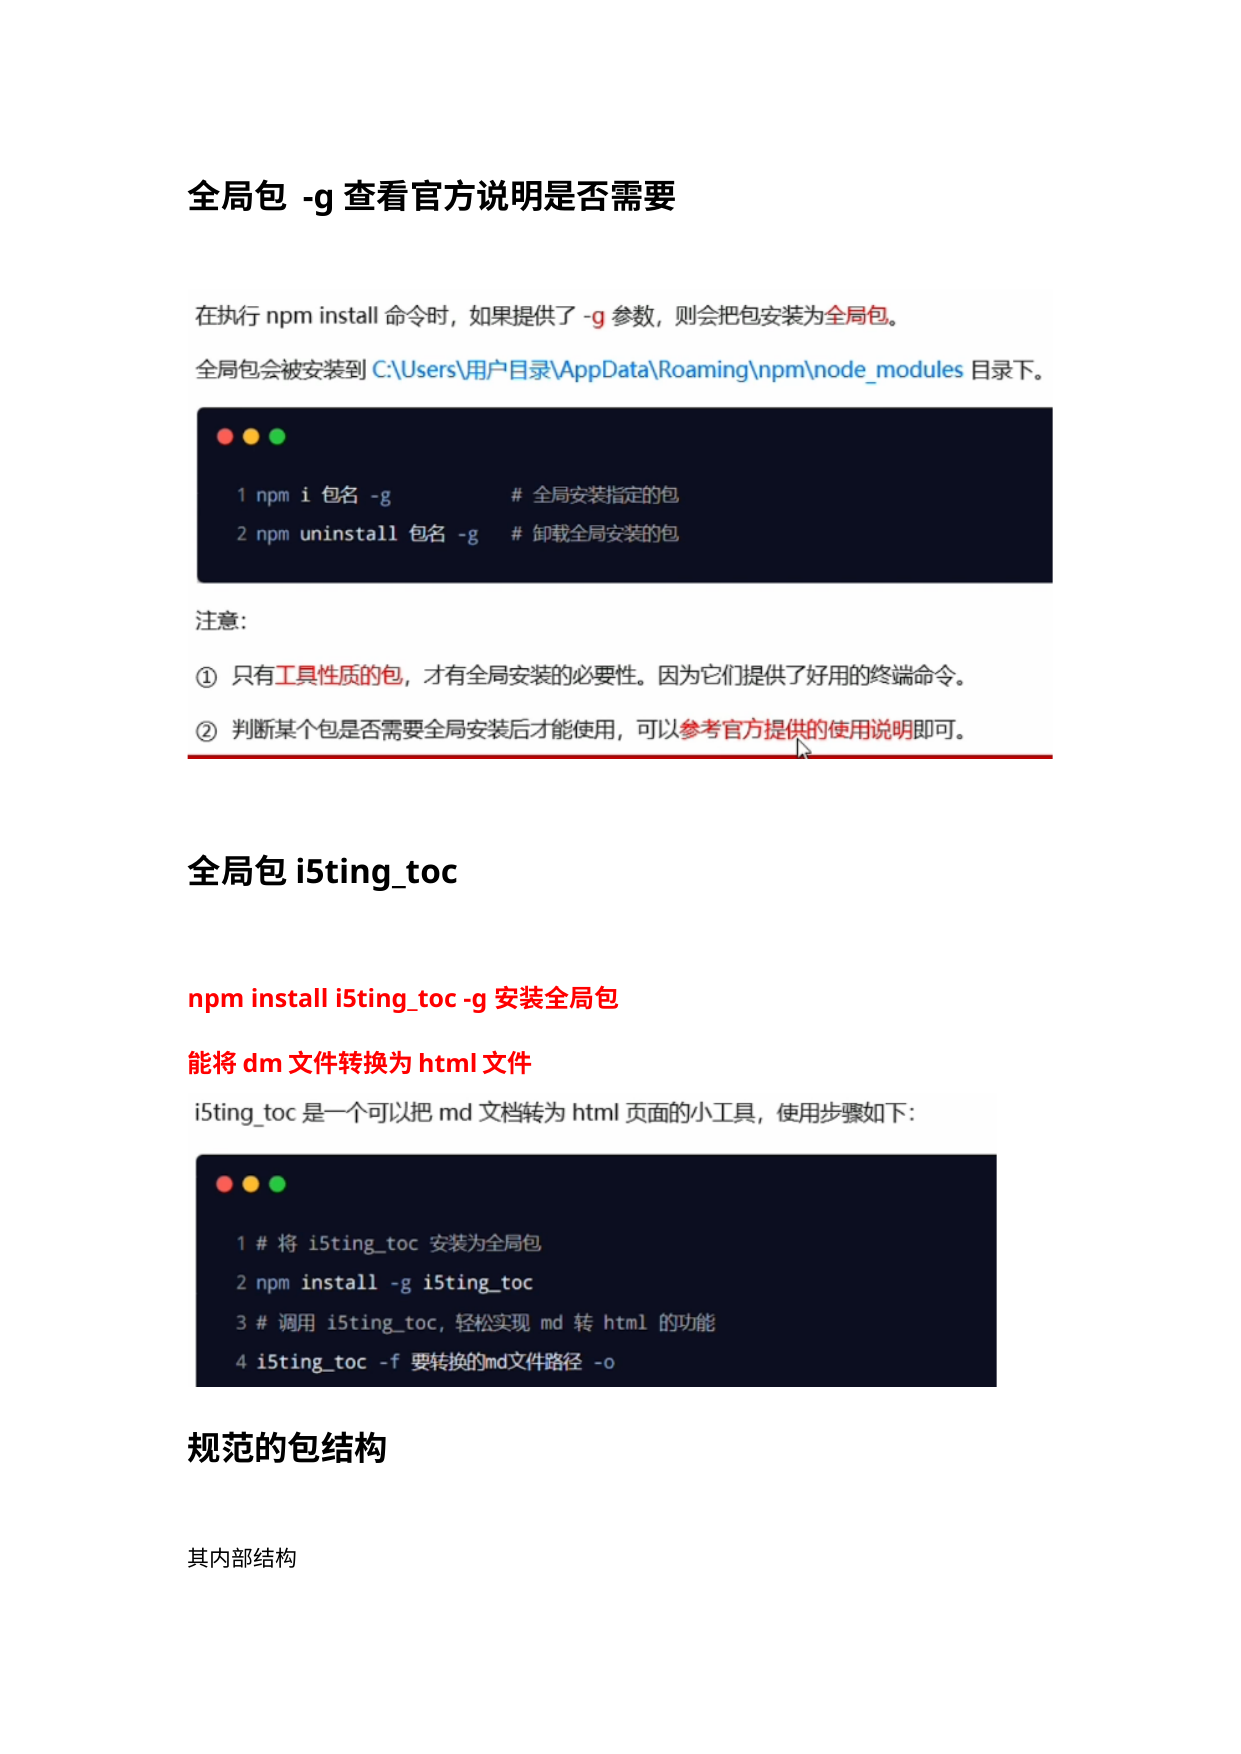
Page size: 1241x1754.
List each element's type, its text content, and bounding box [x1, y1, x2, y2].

picture [187, 289, 1053, 759]
subtitle 全局包 i5ting_toc [187, 836, 1053, 901]
subtitle 全局包 -g 查看官方说明是否需要 [187, 162, 1053, 227]
picture [187, 1093, 997, 1387]
text 其内部结构 [187, 1541, 1053, 1573]
subtitle 规范的包结构 [187, 1413, 1053, 1478]
text 能将dm文件转换为html文件 [187, 1029, 1053, 1094]
text npm install i5ting_toc -g 安装全局包 [187, 964, 1053, 1029]
